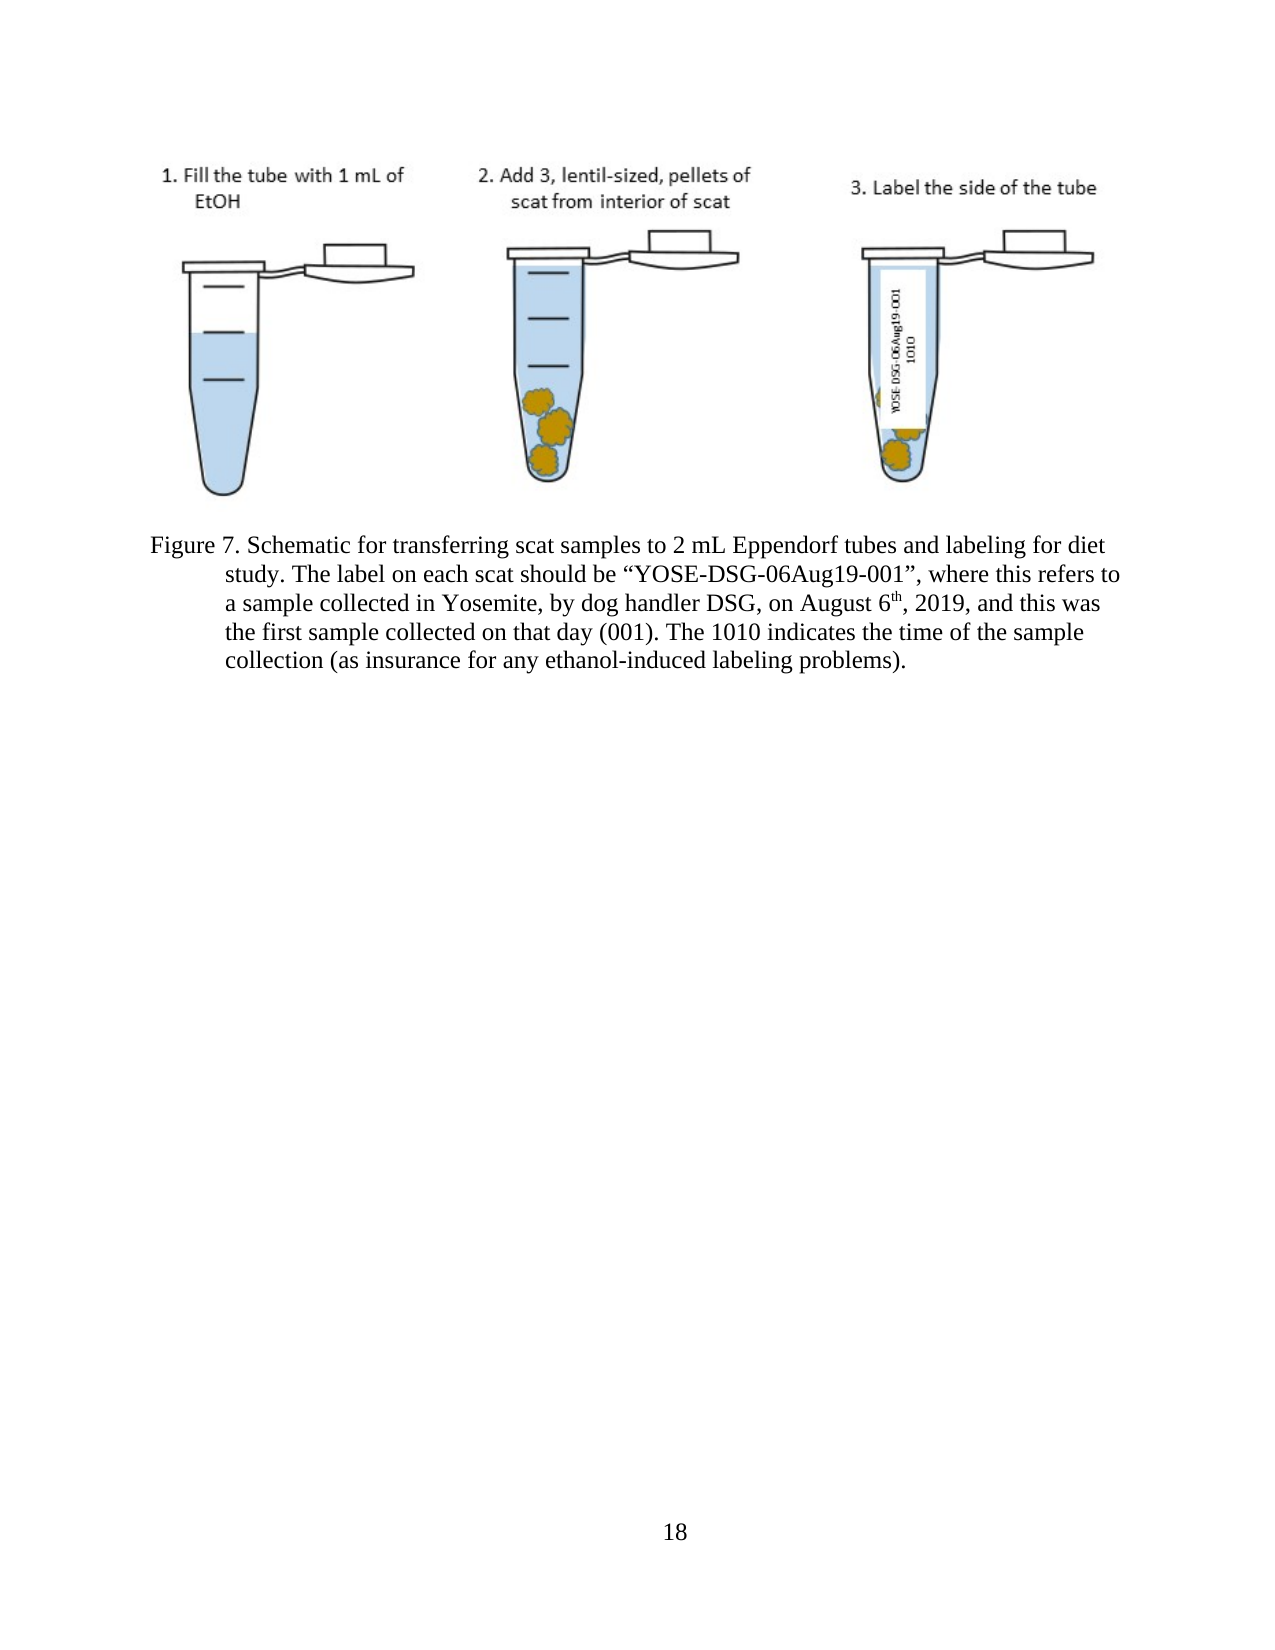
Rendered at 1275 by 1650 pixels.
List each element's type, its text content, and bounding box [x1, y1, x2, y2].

picture [150, 150, 1115, 512]
text Figure 7. Schematic for transferring scat samples to 2 mL Eppendorf tubes and labeling for diet study. The label on each scat should be “YOSE-DSG-06Aug19-001”, where this refers to a sample collected in Yosemite, by dog handler DSG, on August 6th, 2019, and this was the first sample collected on that day (001). The 1010 indicates the time of the sample collection (as insurance for any ethanol-induced labeling problems). [150, 530, 1125, 674]
